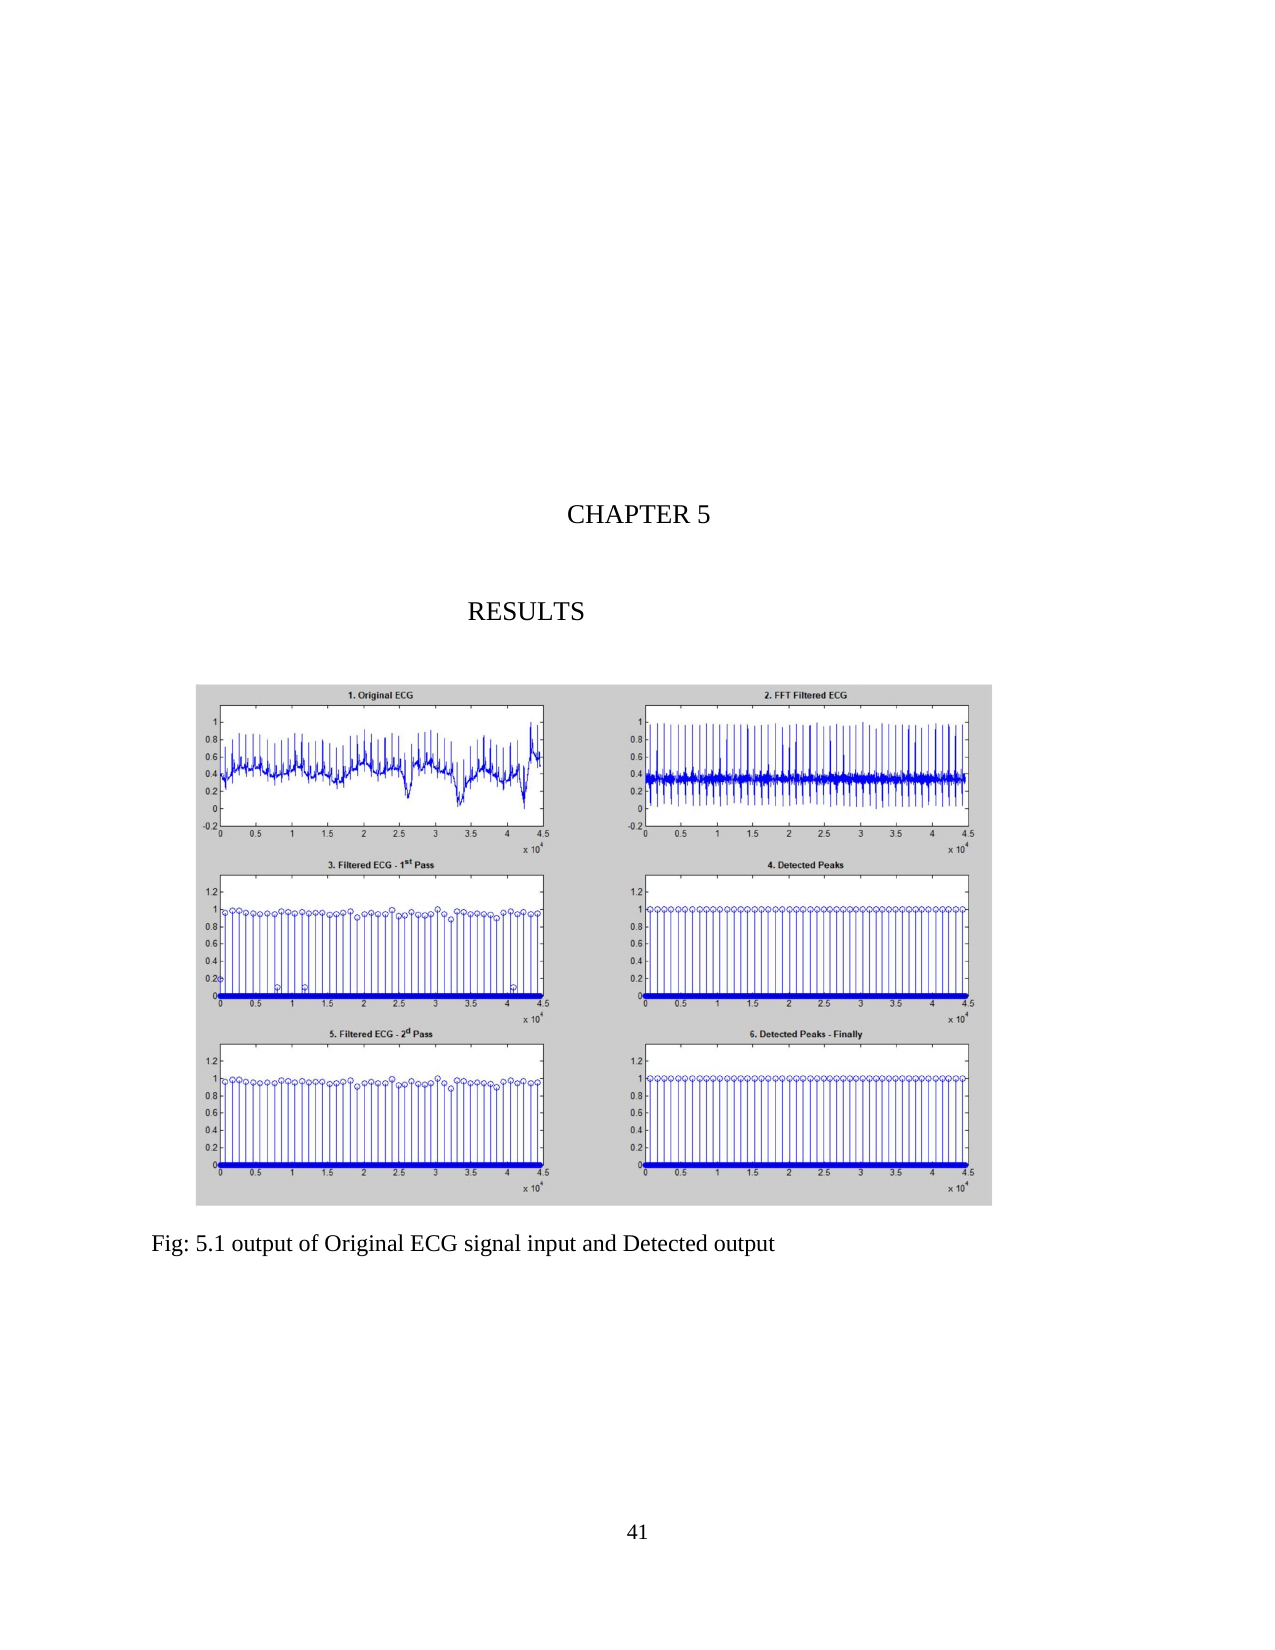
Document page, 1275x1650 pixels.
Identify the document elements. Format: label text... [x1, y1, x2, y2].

text RESULTS [150, 595, 1127, 626]
text Fig: 5.1 output of Original ECG signal input and Detected output [151, 1229, 1125, 1257]
text CHAPTER 5 [151, 498, 1127, 529]
picture [195, 684, 993, 1206]
